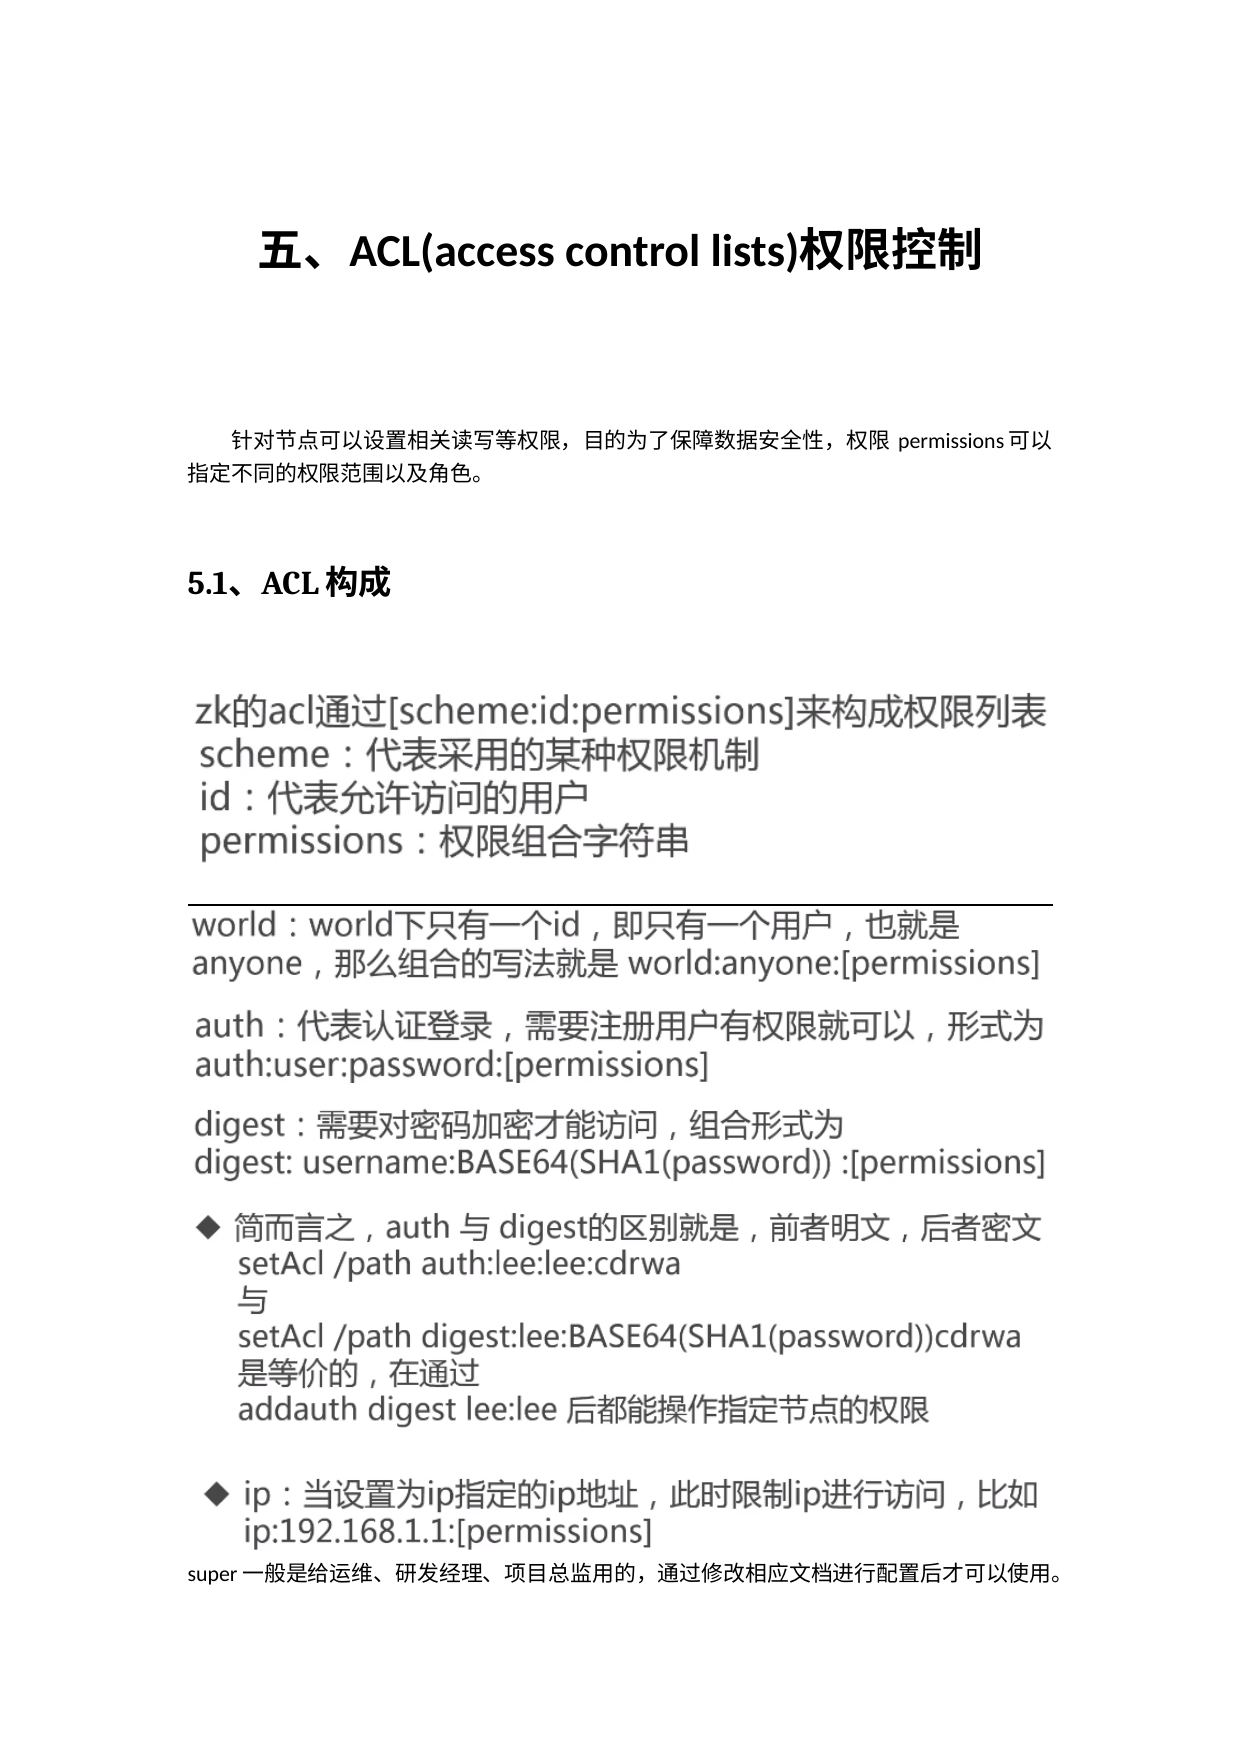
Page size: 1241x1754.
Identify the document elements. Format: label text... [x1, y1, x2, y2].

picture [187, 1198, 1053, 1429]
picture [187, 674, 1053, 874]
picture [187, 1003, 1053, 1083]
subtitle 5.1、ACL构成 [187, 547, 1053, 612]
picture [187, 905, 1053, 984]
picture [187, 1100, 1053, 1189]
picture [187, 1458, 1053, 1553]
text super一般是给运维、研发经理、项目总监用的，通过修改相应文档进行配置后才可以使用。 [187, 1556, 1053, 1588]
text 针对节点可以设置相关读写等权限，目的为了保障数据安全性，权限permissions可以指定不同的权限范围以及角色。 [187, 423, 1053, 488]
subtitle 五、ACL(access control lists)权限控制 [187, 197, 1053, 295]
